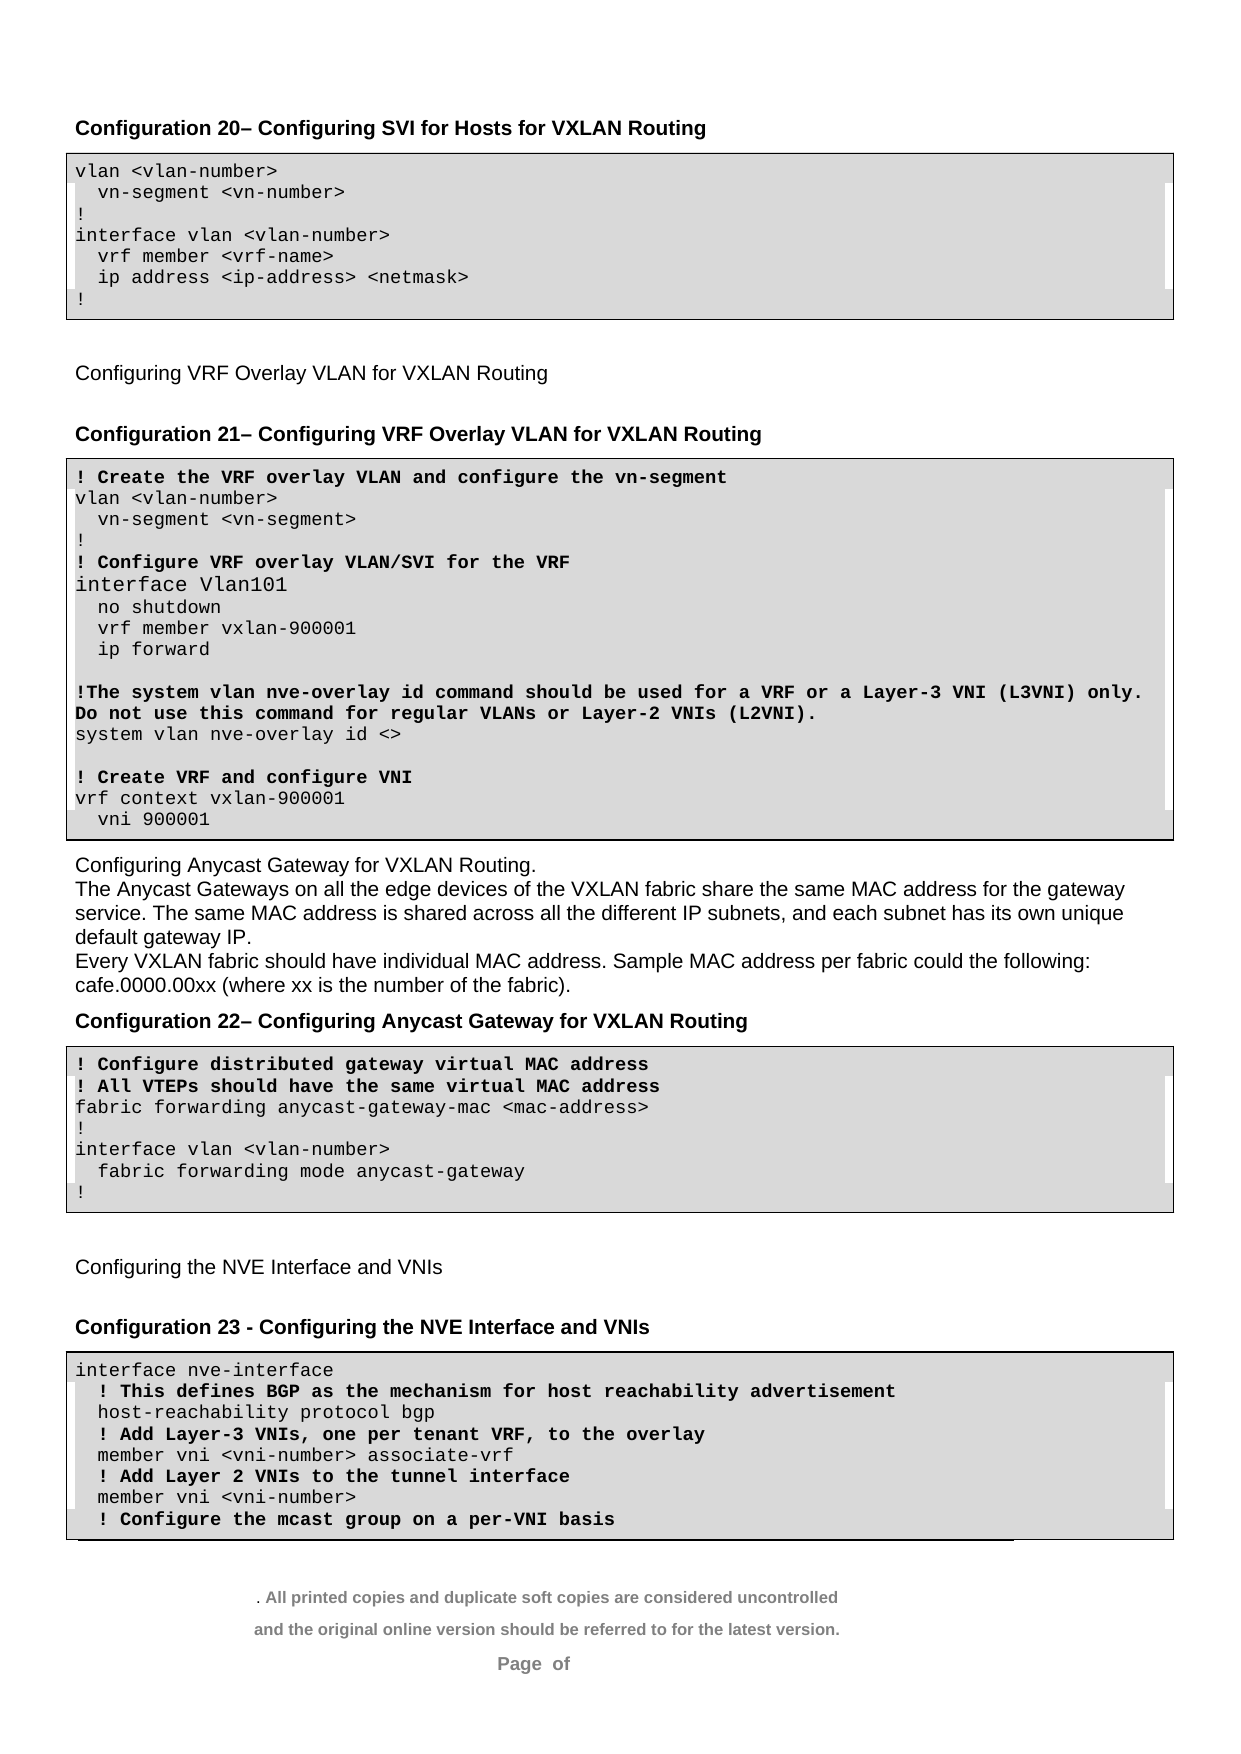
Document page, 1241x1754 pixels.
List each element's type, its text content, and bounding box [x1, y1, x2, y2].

text ! [75, 204, 1165, 226]
text Configuration 20– Configuring SVI for Hosts for VXLAN Routing [75, 116, 1165, 140]
text no shutdown [75, 597, 1165, 619]
text ! Configure distributed gateway virtual MAC address [67, 1047, 1173, 1076]
text ! Configure the mcast group on a per-VNI basis [67, 1500, 1173, 1539]
text Configuring Anycast Gateway for VXLAN Routing. [75, 853, 1165, 877]
text ! [67, 280, 1173, 319]
text Configuration 23 - Configuring the NVE Interface and VNIs [75, 1315, 1165, 1339]
text vn-segment <vn-segment> [75, 510, 1165, 531]
text vrf member vxlan-900001 [75, 619, 1165, 640]
text fabric forwarding anycast-gateway-mac <mac-address> [75, 1098, 1165, 1119]
text ! [75, 531, 1165, 552]
text member vni <vni-number> associate-vrf [75, 1446, 1165, 1467]
text interface nve-interface [67, 1353, 1173, 1382]
text ip forward [75, 640, 1165, 661]
text Configuration 22– Configuring Anycast Gateway for VXLAN Routing [75, 1009, 1165, 1033]
text ! [75, 1119, 1165, 1140]
text vn-segment <vn-number> [75, 183, 1165, 204]
text ! Add Layer 2 VNIs to the tunnel interface [75, 1467, 1165, 1488]
text host-reachability protocol bgp [75, 1403, 1165, 1424]
text interface vlan <vlan-number> [75, 226, 1165, 247]
text ! Configure VRF overlay VLAN/SVI for the VRF [75, 552, 1165, 574]
text interface vlan <vlan-number> [75, 1140, 1165, 1161]
text ! This defines BGP as the mechanism for host reachability advertisement [75, 1382, 1165, 1403]
text Every VXLAN fabric should have individual MAC address. Sample MAC address per fabric could the following: cafe.0000.00xx (where xx is the number of the fabric). [75, 949, 1165, 997]
text Configuration 21– Configuring VRF Overlay VLAN for VXLAN Routing [75, 422, 1165, 446]
text ! Add Layer-3 VNIs, one per tenant VRF, to the overlay [75, 1424, 1165, 1446]
text ! All VTEPs should have the same virtual MAC address [75, 1076, 1165, 1098]
text Configuring VRF Overlay VLAN for VXLAN Routing [75, 361, 1165, 385]
text The Anycast Gateways on all the edge devices of the VXLAN fabric share the same MAC address for the gateway service. The same MAC address is shared across all the different IP subnets, and each subnet has its own unique default gateway IP. [75, 877, 1165, 949]
text ! Create the VRF overlay VLAN and configure the vn-segment [67, 459, 1173, 489]
text system vlan nve-overlay id <> [75, 725, 1165, 746]
text vrf member <vrf-name> [75, 247, 1165, 268]
text !The system vlan nve-overlay id command should be used for a VRF or a Layer-3 VNI (L3VNI) only. Do not use this command for regular VLANs or Layer-2 VNIs (L2VNI). [75, 682, 1165, 725]
text vni 900001 [67, 801, 1173, 839]
text Configuring the NVE Interface and VNIs [75, 1254, 1165, 1278]
text vlan <vlan-number> [75, 489, 1165, 510]
text vlan <vlan-number> [67, 154, 1173, 183]
text interface Vlan101 [75, 574, 1165, 597]
text ! [67, 1173, 1173, 1212]
text ! Create VRF and configure VNI [75, 767, 1165, 789]
